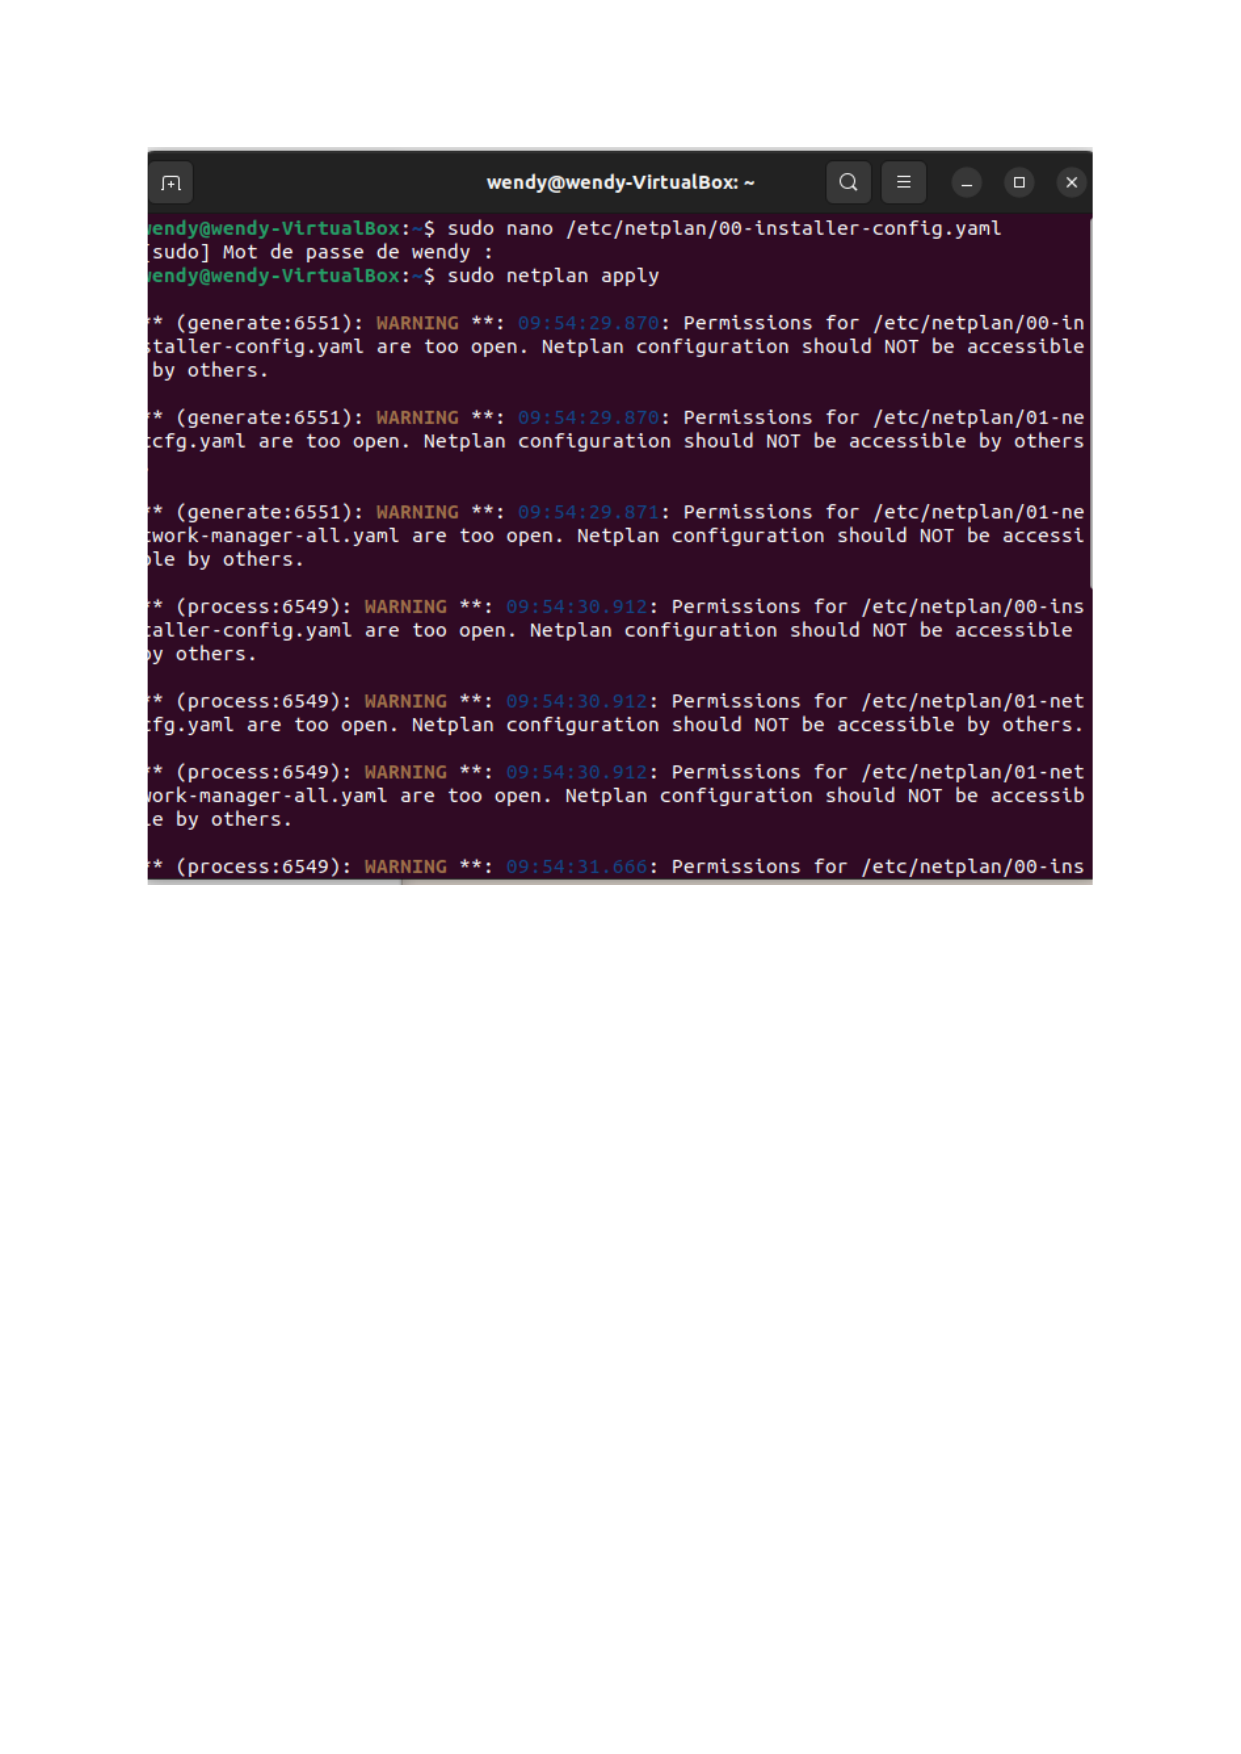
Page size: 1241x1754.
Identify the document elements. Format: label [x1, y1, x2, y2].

picture [147, 147, 1093, 885]
